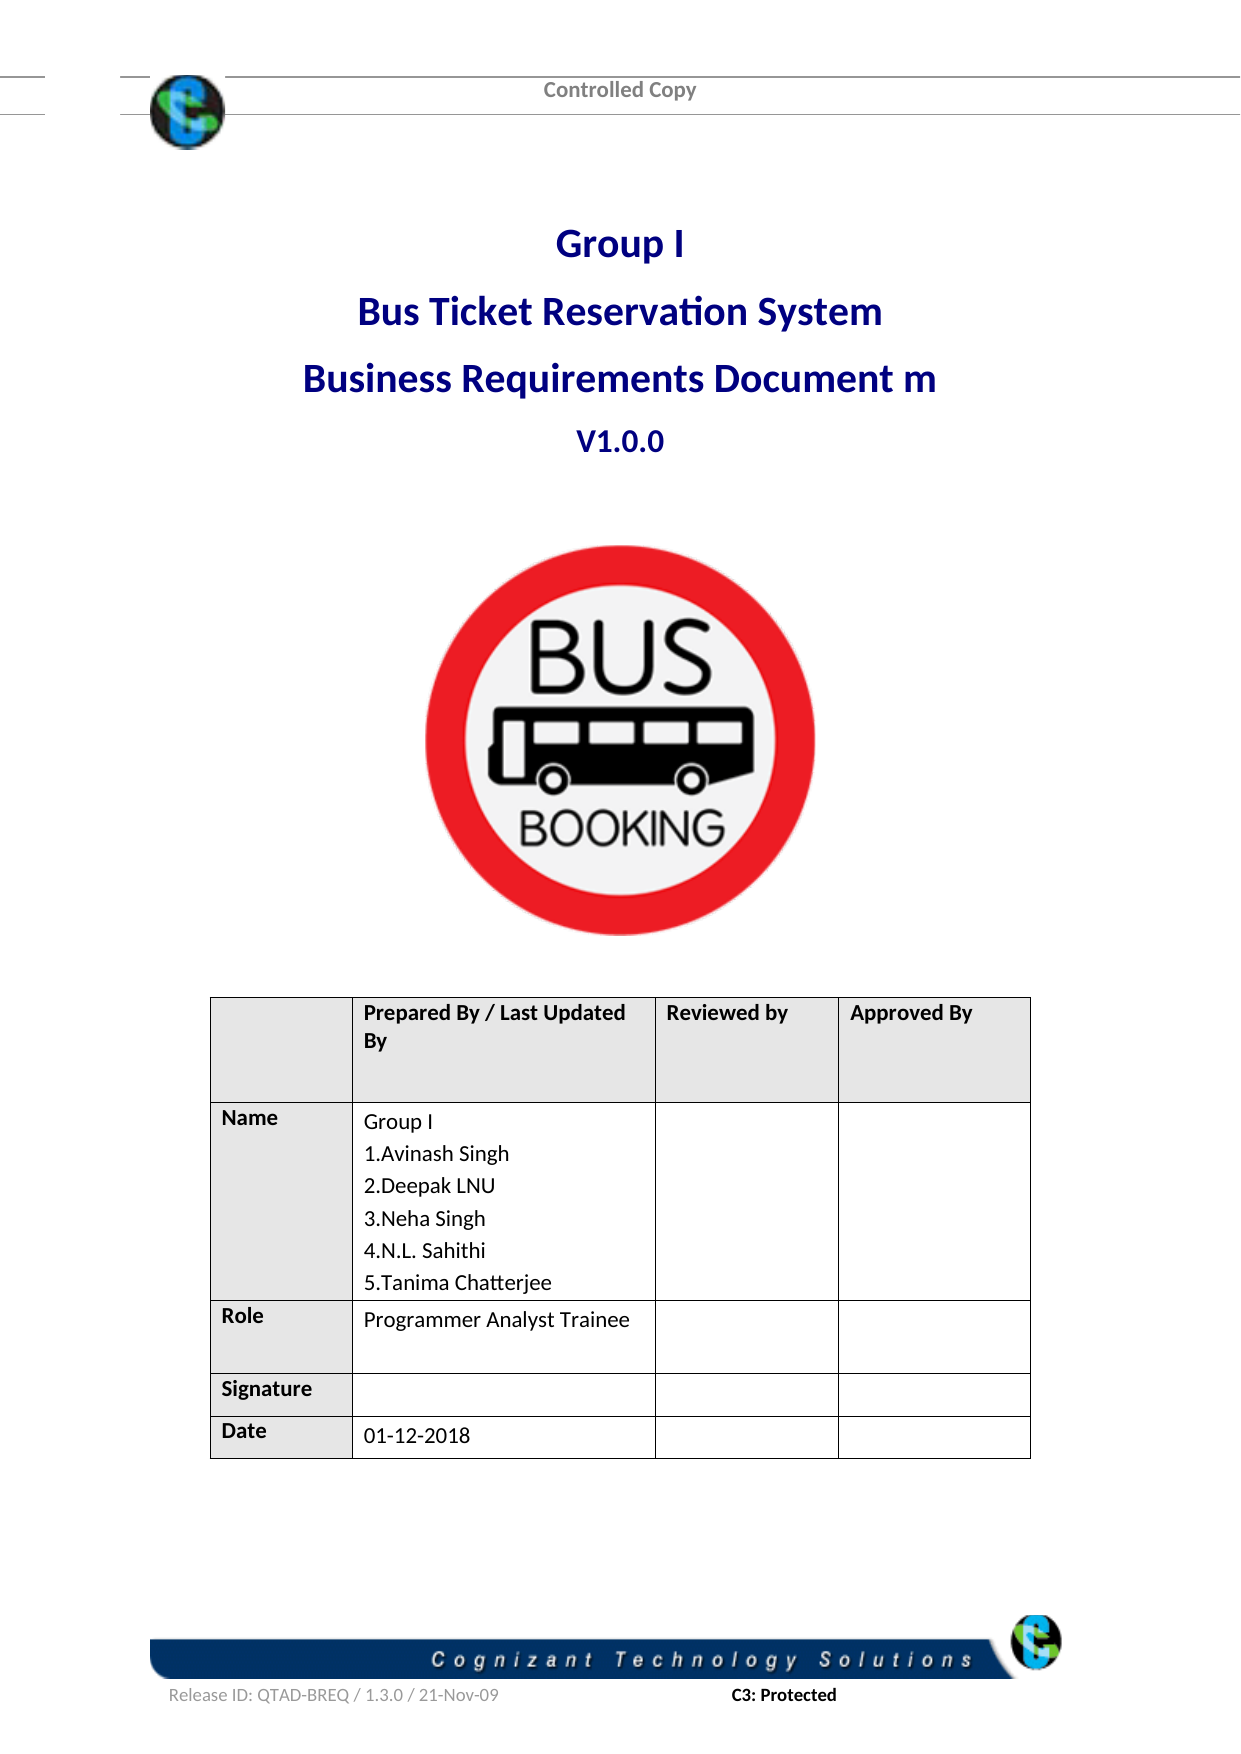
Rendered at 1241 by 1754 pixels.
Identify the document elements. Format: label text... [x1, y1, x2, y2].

picture [150, 75, 226, 150]
table_cell [839, 1103, 1030, 1300]
table_header Approved By [839, 998, 1030, 1102]
table_header Prepared By / Last Updated By [353, 998, 655, 1102]
table_cell 01-12-2018 [353, 1417, 655, 1458]
table_cell Signature [211, 1374, 352, 1416]
table_cell [839, 1374, 1030, 1416]
text V1.0.0 [150, 420, 1090, 461]
table_cell Role [211, 1301, 352, 1373]
table_cell Date [211, 1417, 352, 1458]
text Bus Ticket Reservation System [150, 285, 1090, 336]
table_cell [656, 1301, 838, 1373]
text Group I [150, 217, 1090, 268]
text Business Requirements Document m [150, 352, 1090, 403]
table_cell Programmer Analyst Trainee [353, 1301, 655, 1373]
table_cell Name [211, 1103, 352, 1300]
table_cell [656, 1103, 838, 1300]
table_cell [839, 1417, 1030, 1458]
table_cell [353, 1374, 655, 1416]
picture [424, 545, 816, 936]
table_header [211, 998, 352, 1102]
table_cell Group I 1.Avinash Singh 2.Deepak LNU 3.Neha Singh 4.N.L. Sahithi 5.Tanima Chatterjee [353, 1103, 655, 1300]
table_cell [656, 1374, 838, 1416]
table_cell [656, 1417, 838, 1458]
table_cell [839, 1301, 1030, 1373]
picture [150, 1615, 1105, 1679]
table_header Reviewed by [656, 998, 838, 1102]
